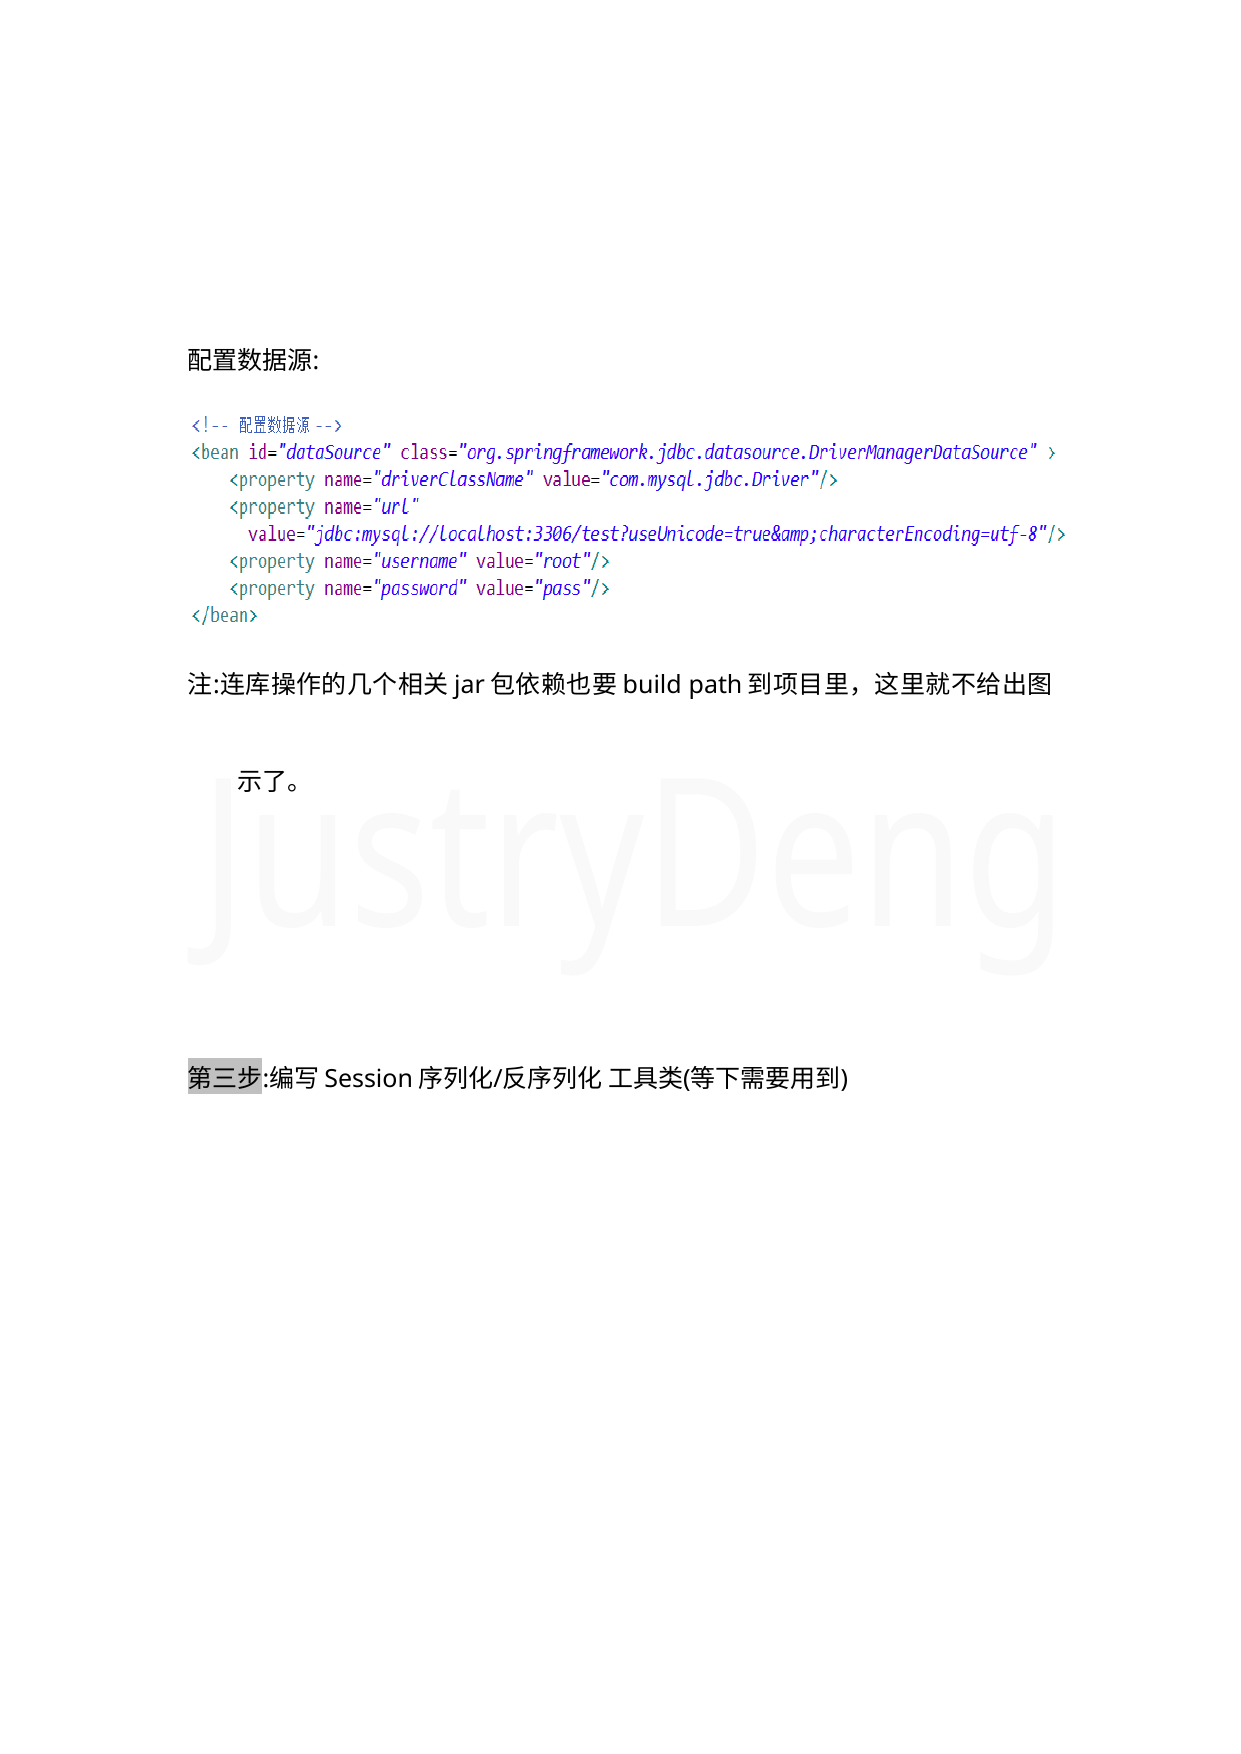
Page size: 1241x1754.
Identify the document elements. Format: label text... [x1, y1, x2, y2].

picture [187, 409, 1071, 630]
list 配置数据源: [187, 326, 1053, 391]
list 注:连库操作的几个相关jar包依赖也要build path到项目里，这里就不给出图示了。 [187, 650, 1053, 812]
list 第三步:编写Session序列化/反序列化 工具类(等下需要用到) [187, 1044, 1053, 1109]
